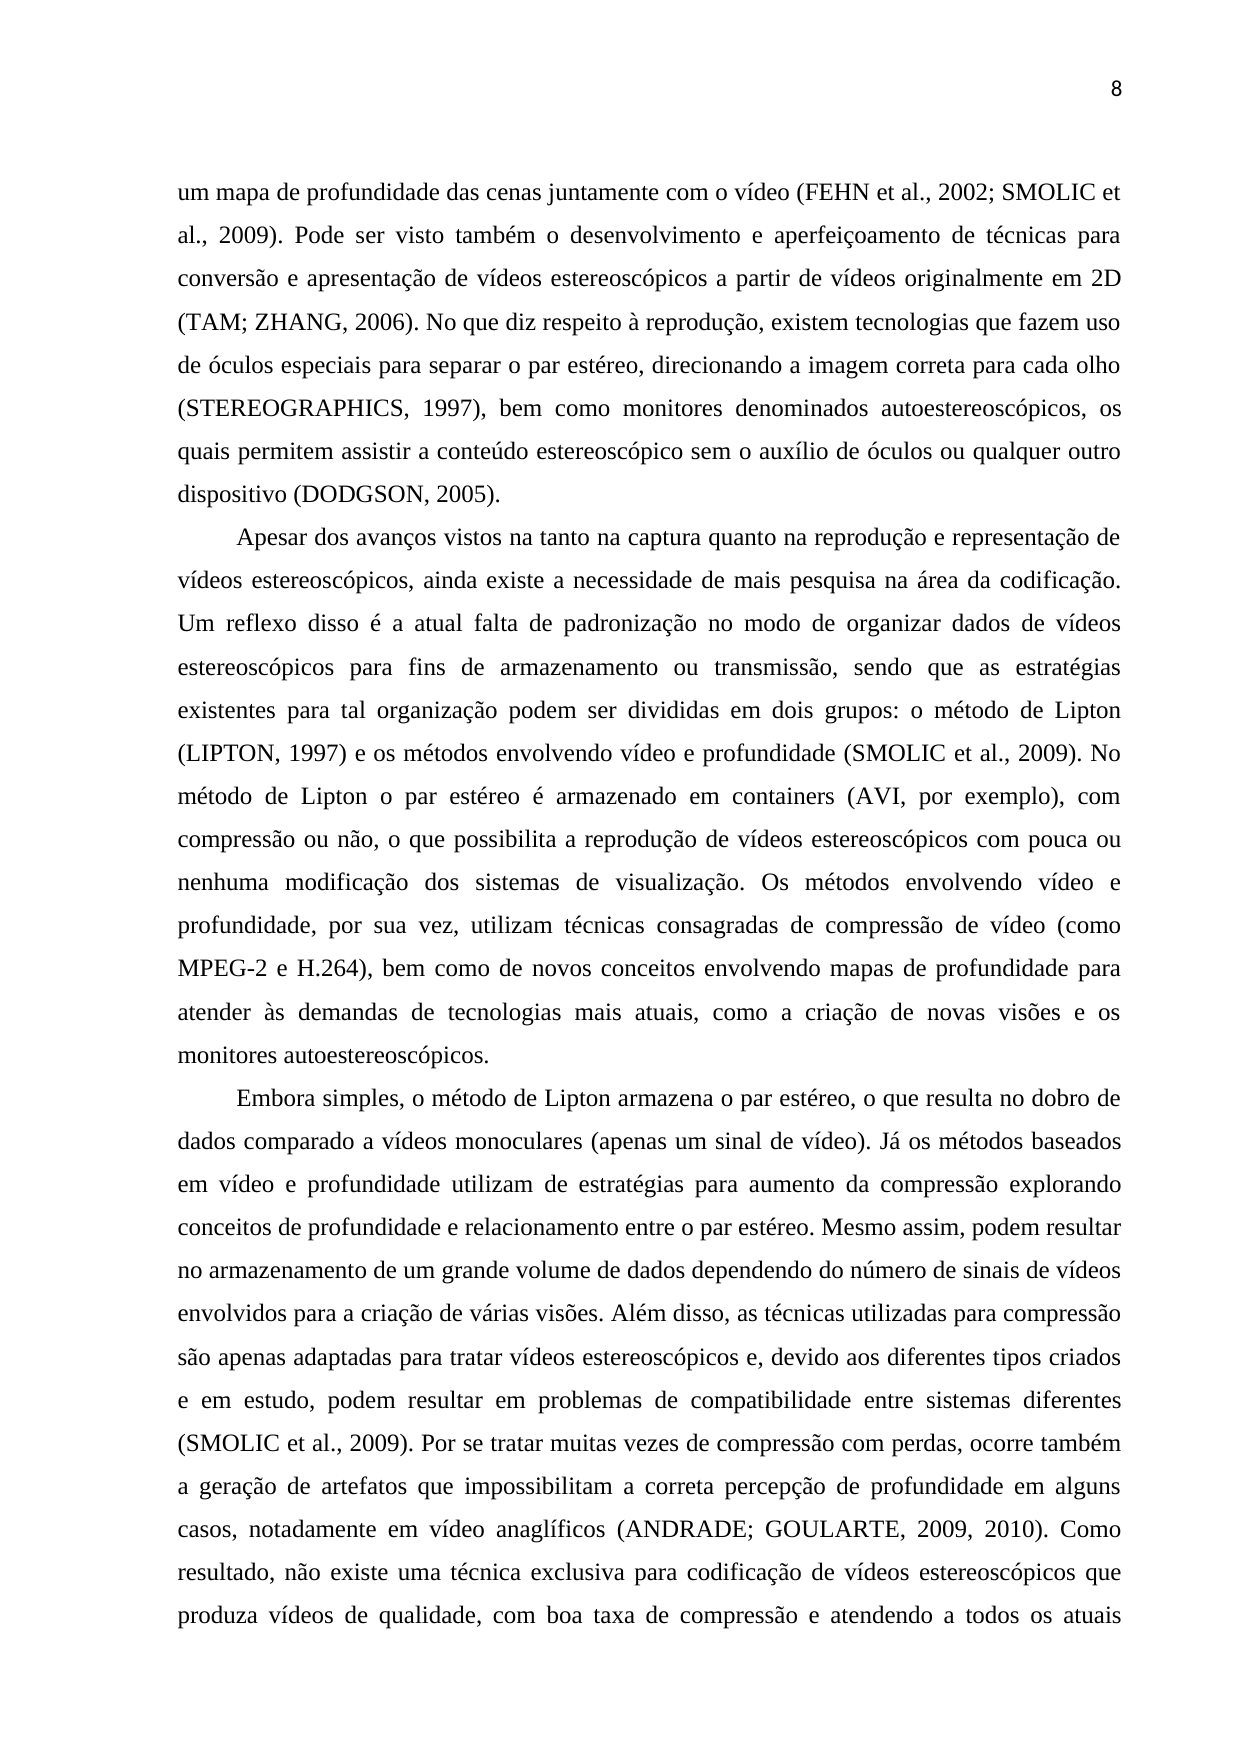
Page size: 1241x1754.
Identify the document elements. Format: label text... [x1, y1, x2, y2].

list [177, 1083, 1122, 1629]
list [177, 177, 1122, 508]
list Apesar dos avanços vistos na tanto na captura quanto na reprodução e representação de vídeos estereoscópicos, ainda existe a necessidade de mais pesquisa na área da codificação. Um reflexo disso é a atual falta de padronização no modo de organizar dados de vídeos estereoscópicos para fins de armazenamento ou transmissão, sendo que as estratégias existentes para tal organização podem ser divididas em dois grupos: o método de Lipton (LIPTON, 1997) e os métodos envolvendo vídeo e profundidade (SMOLIC et al., 2009). No método de Lipton o par estéreo é armazenado em containers (AVI, por exemplo), com compressão ou não, o que possibilita a reprodução de vídeos estereoscópicos com pouca ou nenhuma modificação dos sistemas de visualização. Os métodos envolvendo vídeo e profundidade, por sua vez, utilizam técnicas consagradas de compressão de vídeo (como MPEG-2 e H.264), bem como de novos conceitos envolvendo mapas de profundidade para atender às demandas de tecnologias mais atuais, como a criação de novas visões e os monitores autoestereoscópicos. [177, 522, 1122, 1068]
